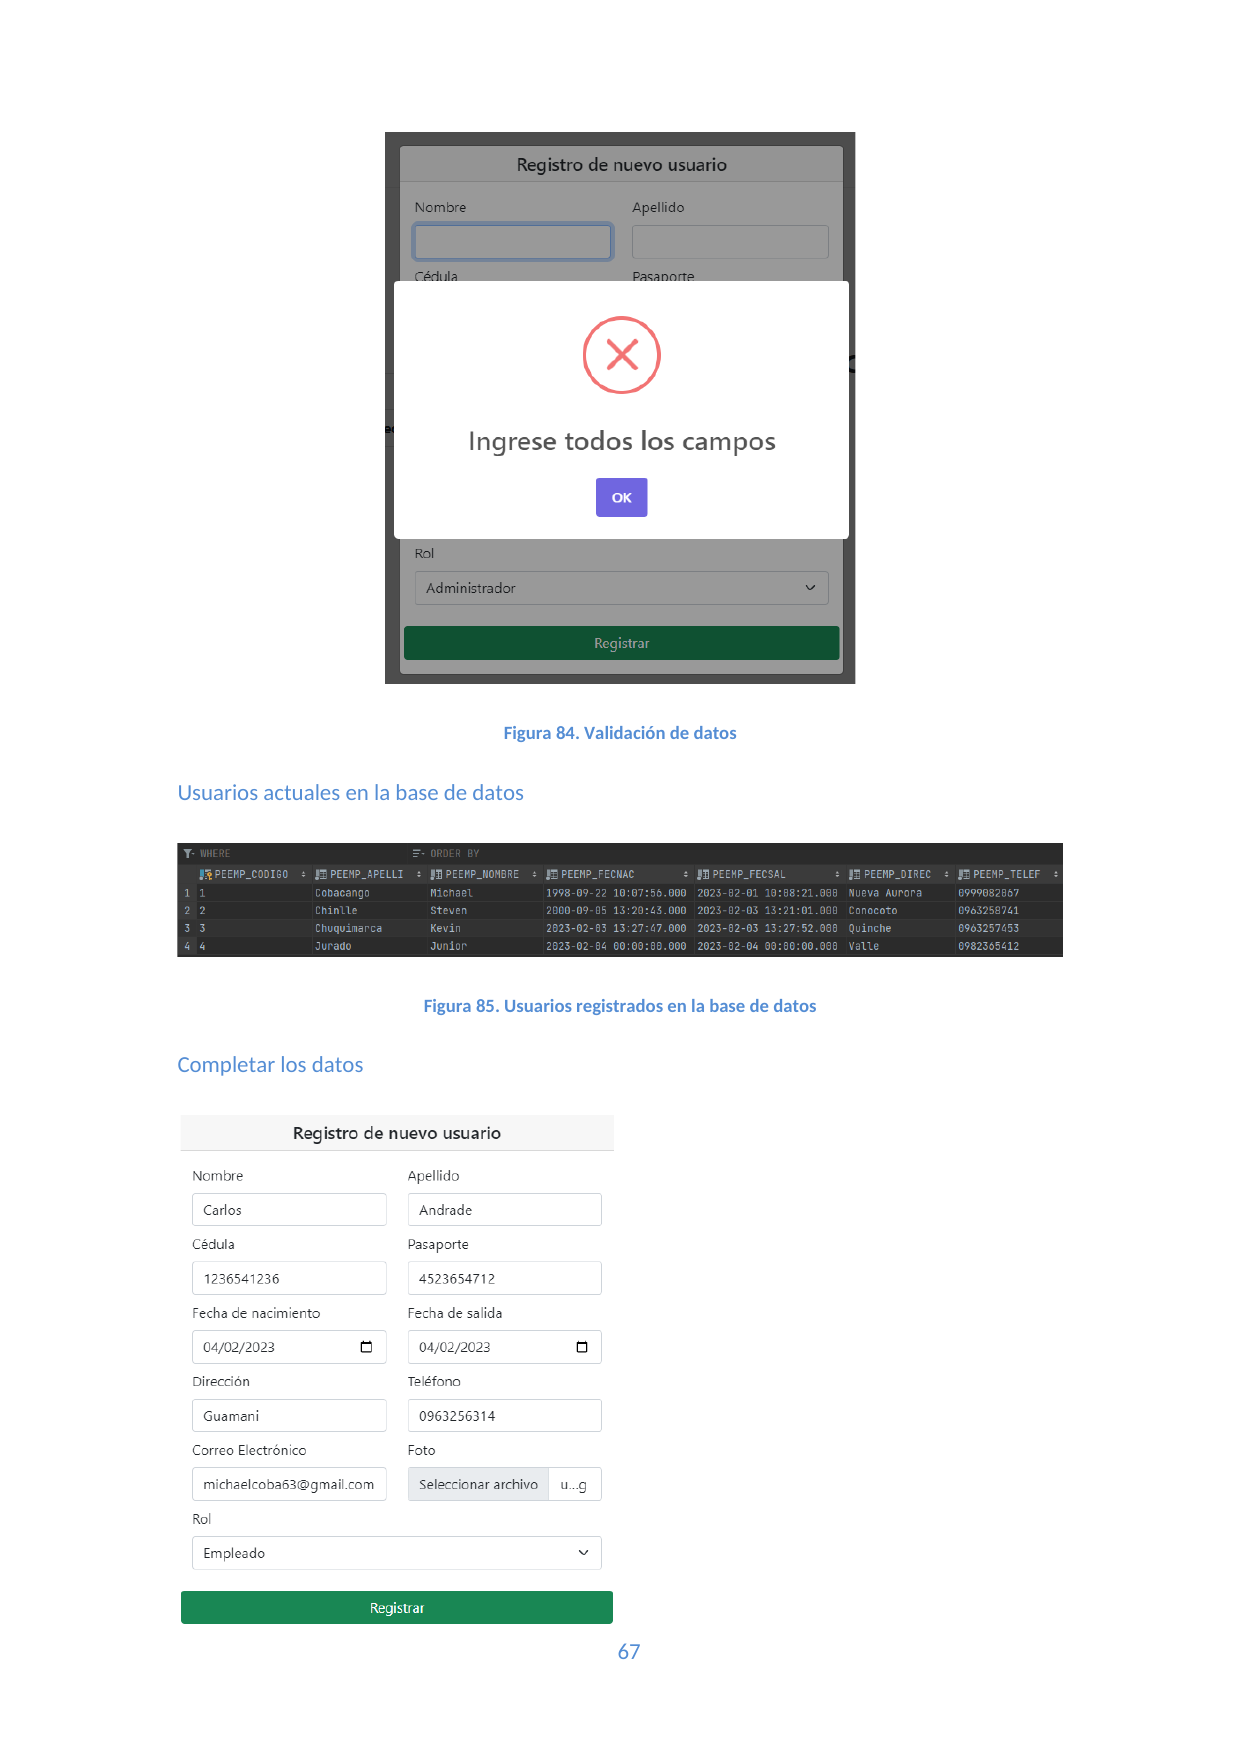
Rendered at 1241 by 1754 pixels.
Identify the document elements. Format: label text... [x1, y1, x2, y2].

picture [180, 1115, 614, 1635]
picture [177, 843, 1063, 957]
picture [385, 132, 856, 684]
text Completar los datos [177, 1050, 1063, 1078]
text Usuarios actuales en la base de datos [177, 778, 1063, 806]
text Figura 85. Usuarios registrados en la base de datos [177, 994, 1063, 1017]
text Figura 84. Validación de datos [177, 722, 1063, 744]
